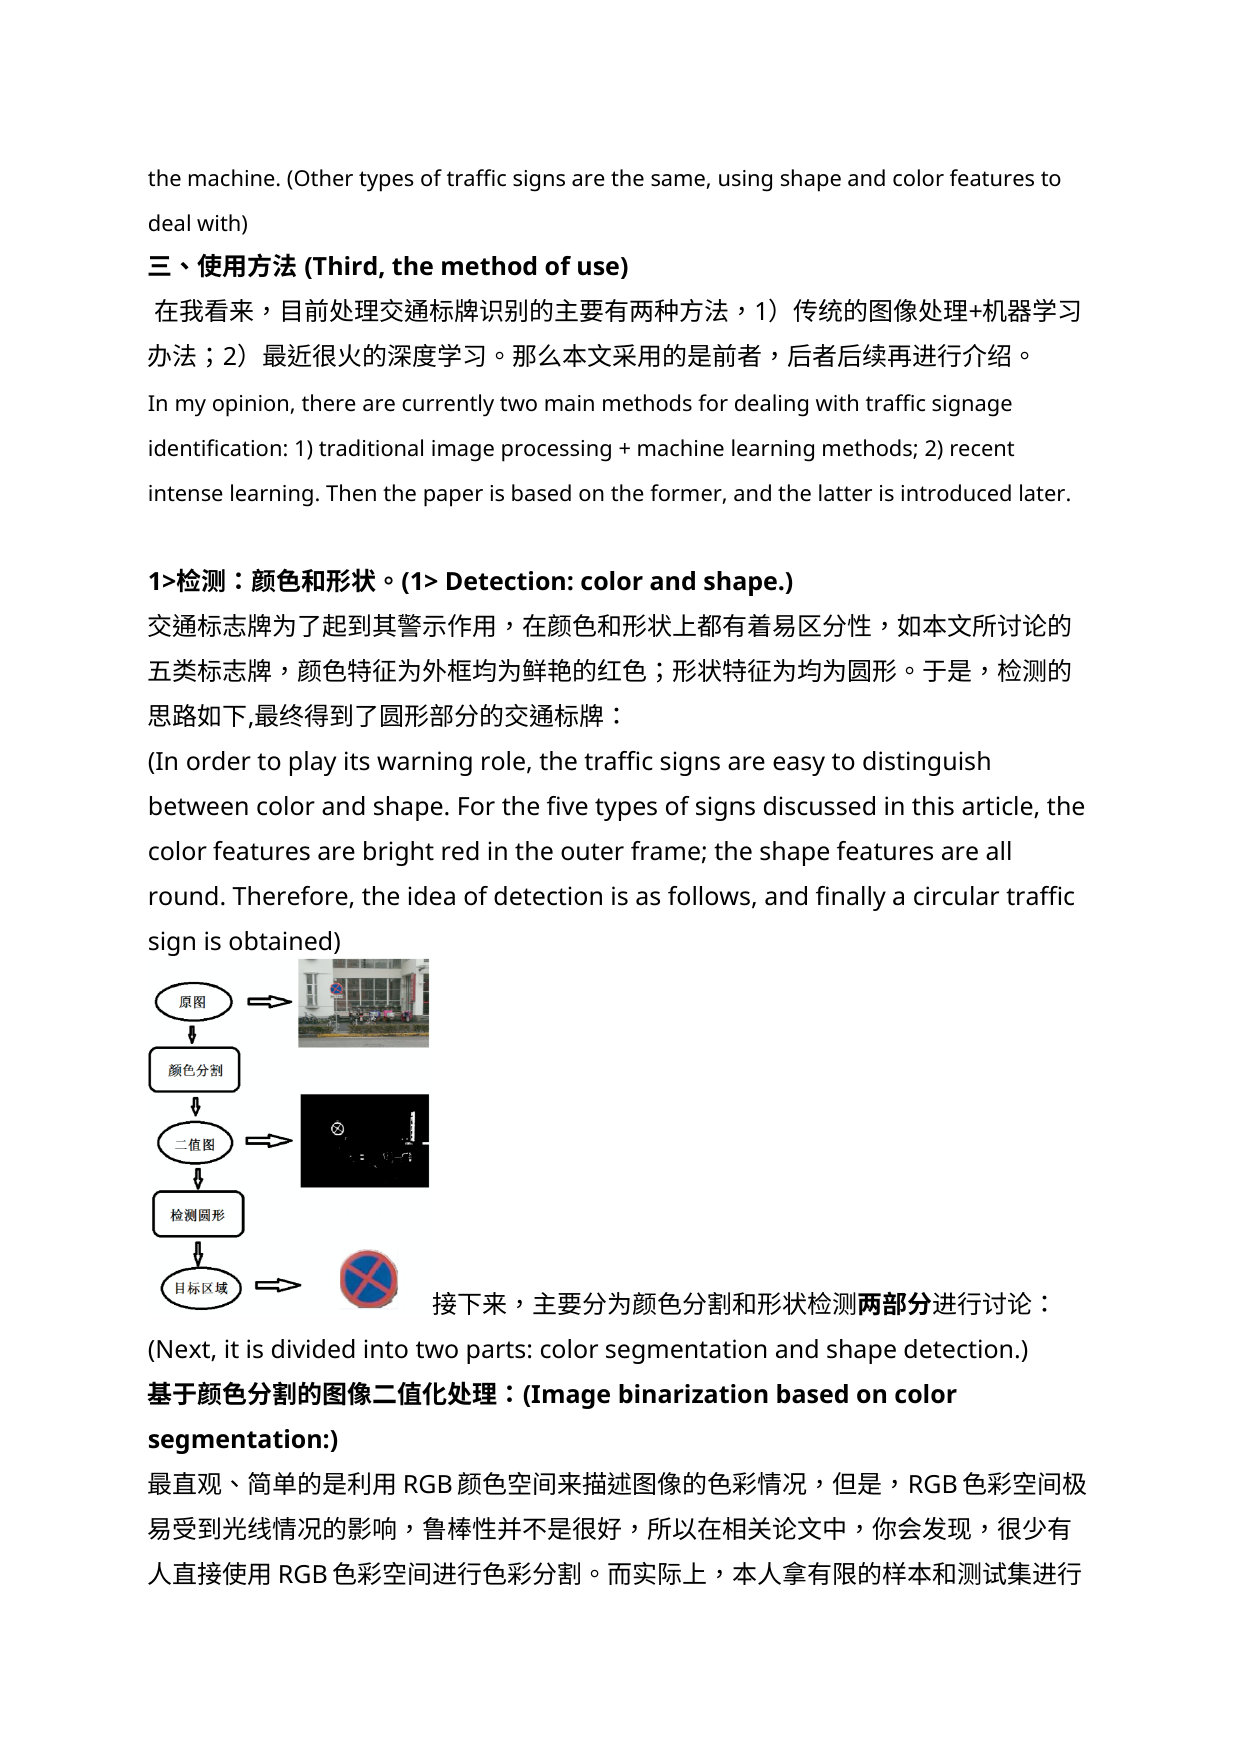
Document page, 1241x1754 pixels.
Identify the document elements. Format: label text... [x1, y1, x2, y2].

picture [147, 957, 432, 1314]
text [148, 1456, 1093, 1591]
text 交通标志牌为了起到其警示作用，在颜色和形状上都有着易区分性，如本文所讨论的五类标志牌，颜色特征为外框均为鲜艳的红色；形状特征为均为圆形。于是，检测的思路如下,最终得到了圆形部分的交通标牌： [148, 598, 1093, 733]
text 三、使用方法 (Third, the method of use) 在我看来，目前处理交通标牌识别的主要有两种方法，1）传统的图像处理+机器学习办法；2）最近很火的深度学习。那么本文采用的是前者，后者后续再进行介绍。 [148, 238, 1093, 373]
text 1>检测：颜色和形状。(1> Detection: color and shape.) [148, 553, 1093, 598]
text In my opinion, there are currently two main methods for dealing with traffic signage identification: 1) traditional image processing + machine learning methods; 2) recent intense learning. Then the paper is based on the former, and the latter is introduced later. [148, 373, 1093, 508]
text 基于颜色分割的图像二值化处理：(Image binarization based on color segmentation:) [148, 1366, 1093, 1456]
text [148, 148, 1093, 238]
text (In order to play its warning role, the traffic signs are easy to distinguish between color and shape. For the five types of signs discussed in this article, the color features are bright red in the outer frame; the shape features are all round. Therefore, the idea of detection is as follows, and finally a circular traffic sign is obtained) 接下来，主要分为颜色分割和形状检测两部分进行讨论：(Next, it is divided into two parts: color segmentation and shape detection.) [148, 733, 1093, 1366]
